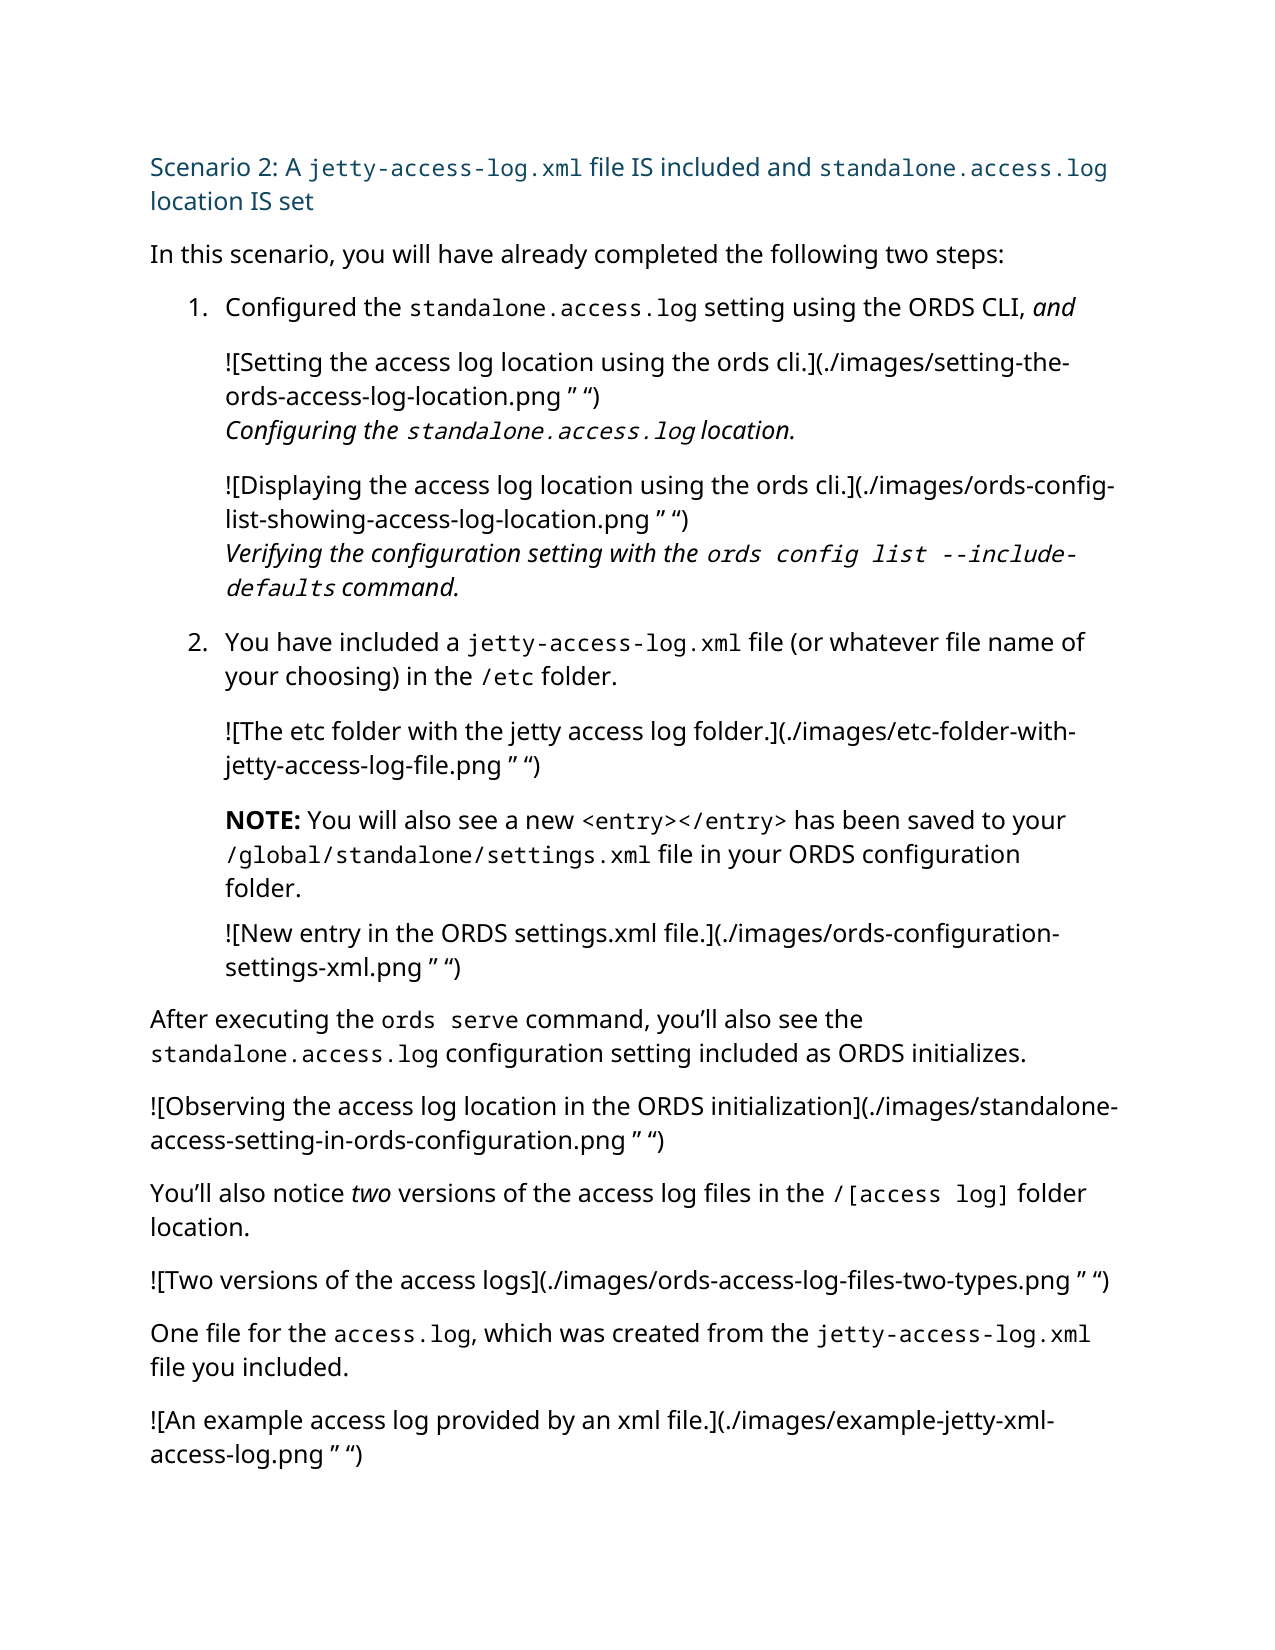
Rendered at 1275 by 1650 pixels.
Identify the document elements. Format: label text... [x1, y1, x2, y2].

text After executing the ords serve command, you’ll also see the standalone.access.log configuration setting included as ORDS initializes. [150, 1002, 1125, 1070]
list ![New entry in the ORDS settings.xml file.](./images/ords-configuration-settings-xml.png ” “) [187, 915, 1075, 983]
list Configured the standalone.access.log setting using the ORDS CLI, and [187, 290, 1125, 324]
list ![Setting the access log location using the ords cli.](./images/setting-the-ords-access-log-location.png ” “) Configuring the standalone.access.log location. [187, 344, 1125, 447]
list ![Displaying the access log location using the ords cli.](./images/ords-config-list-showing-access-log-location.png ” “) Verifying the configuration setting with the ords config list --include-defaults command. [187, 468, 1125, 604]
text ![Two versions of the access logs](./images/ords-access-log-files-two-types.png ” “) [150, 1263, 1125, 1297]
text ![An example access log provided by an xml file.](./images/example-jetty-xml-access-log.png ” “) [150, 1402, 1125, 1471]
text ![Observing the access log location in the ORDS initialization](./images/standalone-access-setting-in-ords-configuration.png ” “) [150, 1089, 1125, 1157]
list ![The etc folder with the jetty access log folder.](./images/etc-folder-with-jetty-access-log-file.png ” “) [187, 714, 1125, 782]
subtitle Scenario 2: A jetty-access-log.xml file IS included and standalone.access.log location IS set [150, 150, 1125, 218]
text You’ll also notice two versions of the access log files in the /[access log] folder location. [150, 1176, 1125, 1244]
list You have included a jetty-access-log.xml file (or whatever file name of your choosing) in the /etc folder. [187, 625, 1125, 693]
list NOTE: You will also see a new <entry></entry> has been saved to your /global/standalone/settings.xml file in your ORDS configuration folder. [187, 803, 1075, 905]
text In this scenario, you will have already completed the following two steps: [150, 237, 1125, 271]
text One file for the access.log, which was created from the jetty-access-log.xml file you included. [150, 1316, 1125, 1384]
